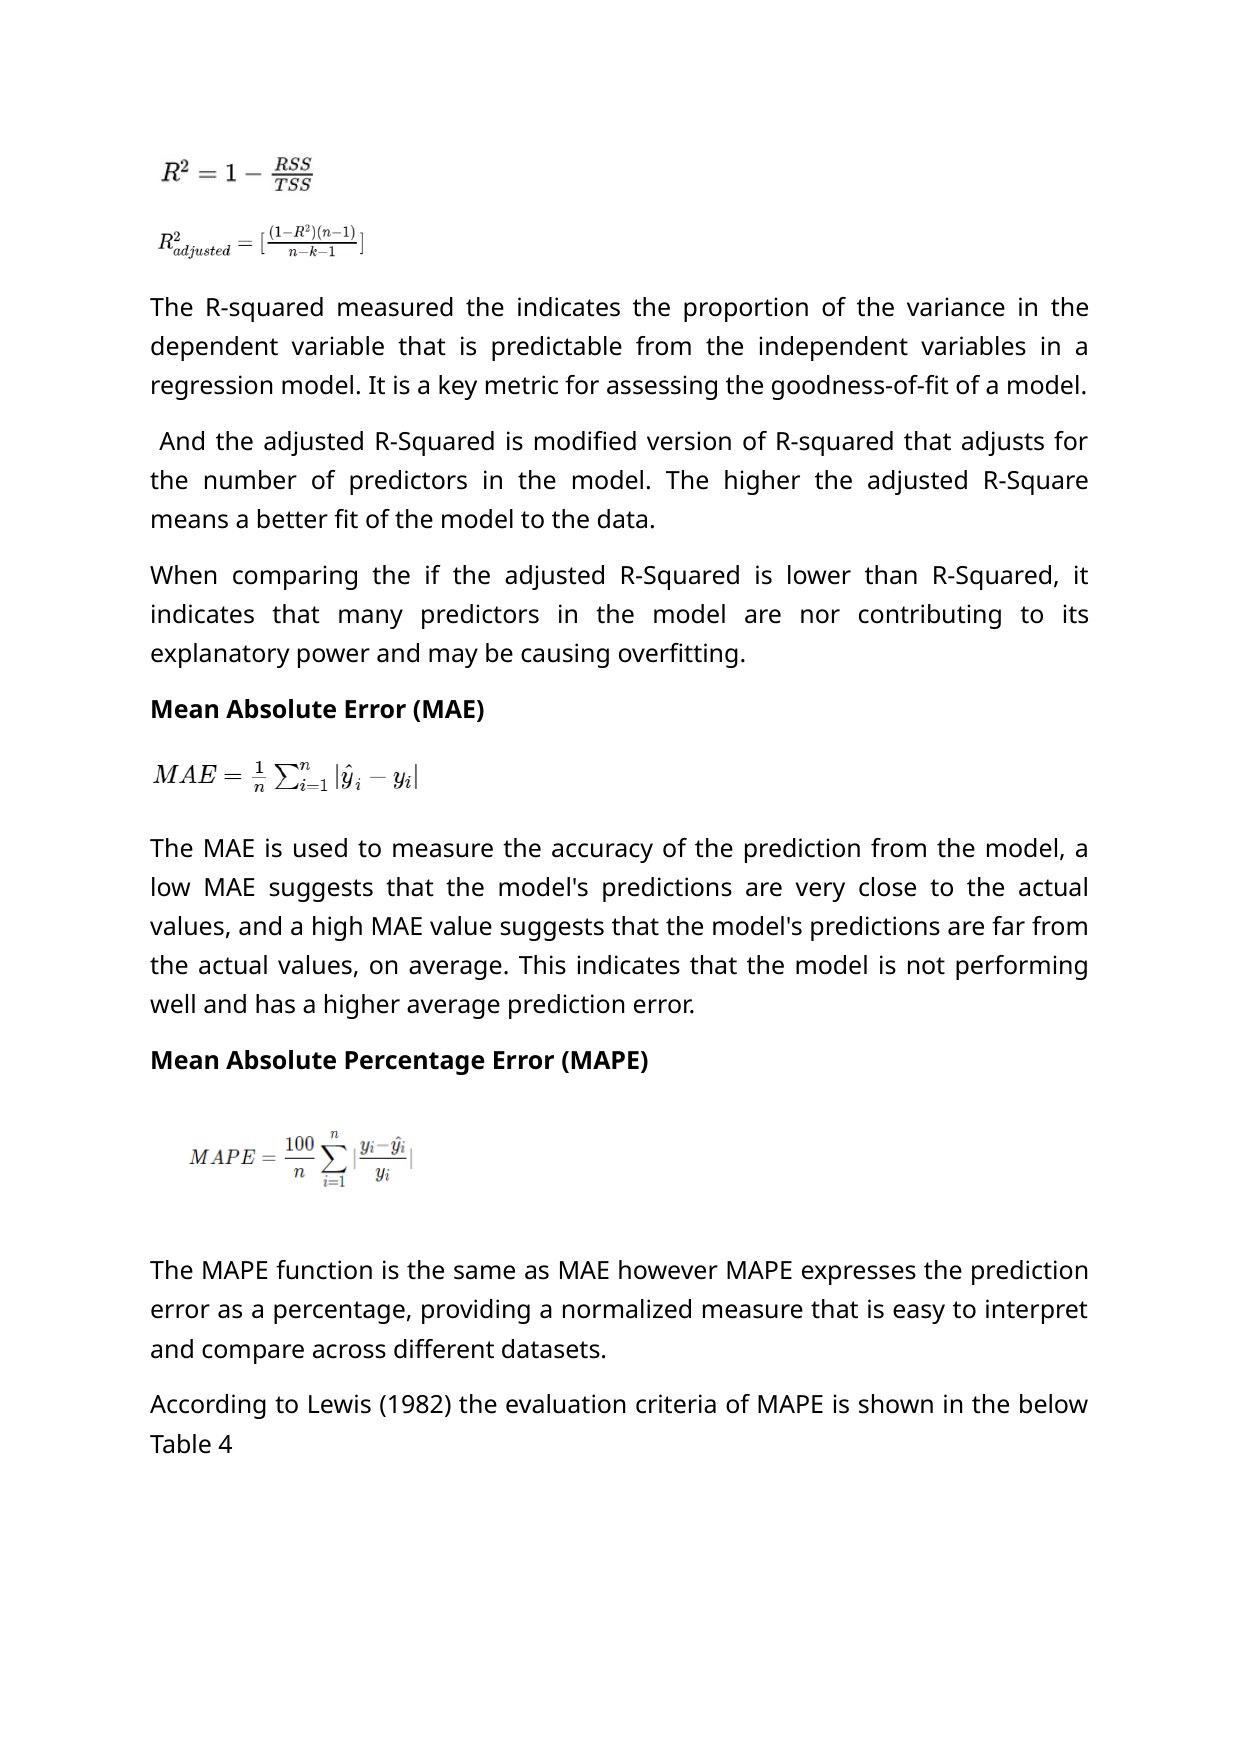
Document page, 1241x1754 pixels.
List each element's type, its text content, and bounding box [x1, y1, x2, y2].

picture [150, 747, 430, 809]
text The MAE is used to measure the accuracy of the prediction from the model, a low MAE suggests that the model's predictions are very close to the actual values, and a high MAE value suggests that the model's predictions are far from the actual values, on average. This indicates that the model is not performing well and has a higher average prediction error. [150, 830, 1090, 1021]
text The MAPE function is the same as MAE however MAPE expresses the prediction error as a percentage, providing a normalized measure that is easy to interpret and compare across different datasets. [150, 1253, 1090, 1365]
text Mean Absolute Error (MAE) [150, 692, 1090, 726]
picture [150, 216, 381, 268]
text Mean Absolute Percentage Error (MAPE) [150, 1043, 1090, 1077]
text According to Lewis (1982) the evaluation criteria of MAPE is shown in the below Table 4 [150, 1387, 1090, 1460]
picture [150, 1098, 478, 1232]
text The R-squared measured the indicates the proportion of the variance in the dependent variable that is predictable from the independent variables in a regression model. It is a key metric for assessing the goodness-of-fit of a model. [150, 289, 1090, 402]
text And the adjusted R-Squared is modified version of R-squared that adjusts for the number of predictors in the model. The higher the adjusted R-Square means a better fit of the model to the data. [150, 423, 1090, 536]
picture [150, 150, 328, 195]
text When comparing the if the adjusted R-Squared is lower than R-Squared, it indicates that many predictors in the model are nor contributing to its explanatory power and may be causing overfitting. [150, 558, 1090, 670]
